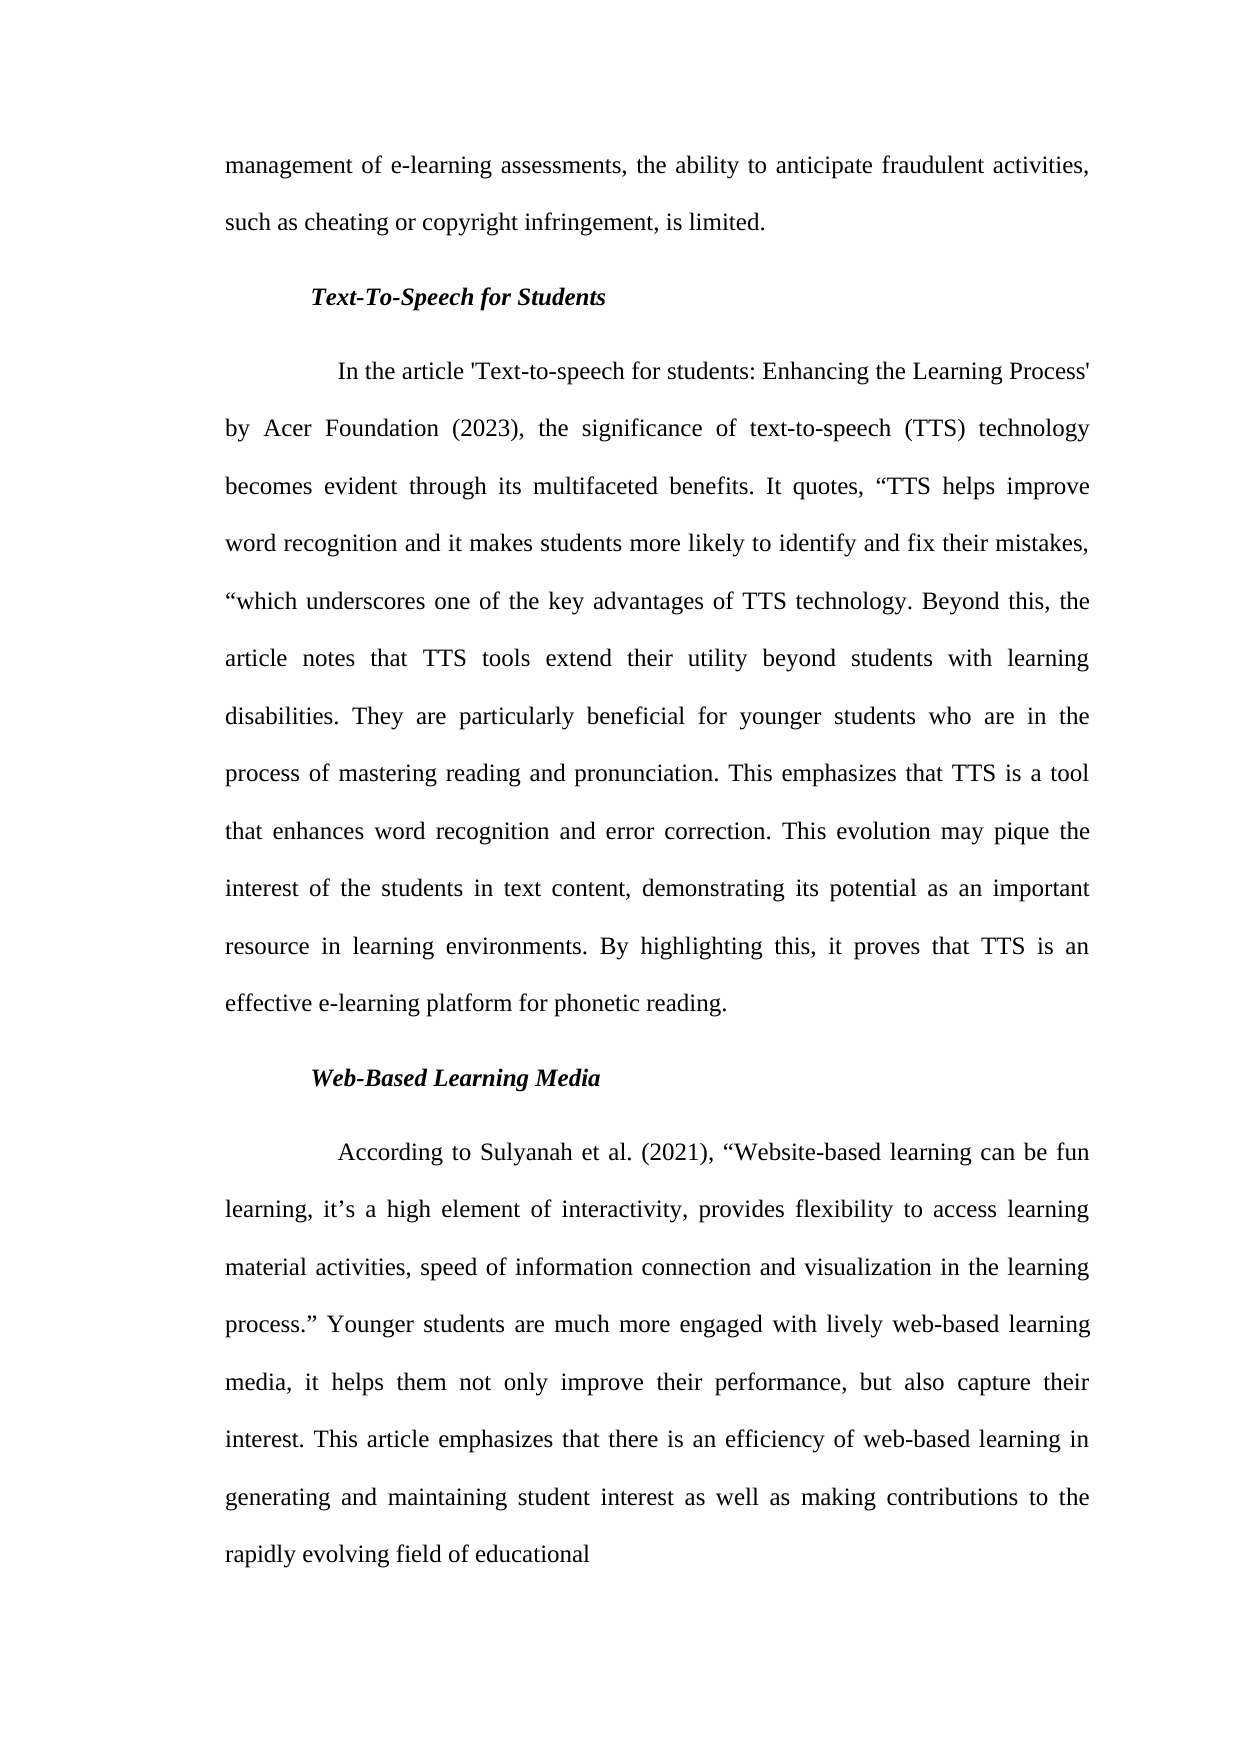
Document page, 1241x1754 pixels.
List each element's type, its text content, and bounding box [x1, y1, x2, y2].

subtitle Web-Based Learning Media [225, 1063, 1113, 1091]
text In the article 'Text-to-speech for students: Enhancing the Learning Process' by Acer Foundation (2023), the significance of text-to-speech (TTS) technology becomes evident through its multifaceted benefits. It quotes, “TTS helps improve word recognition and it makes students more likely to identify and fix their mistakes, “which underscores one of the key advantages of TTS technology. Beyond this, the article notes that TTS tools extend their utility beyond students with learning disabilities. They are particularly beneficial for younger students who are in the process of mastering reading and pronunciation. This emphasizes that TTS is a tool that enhances word recognition and error correction. This evolution may pique the interest of the students in text content, demonstrating its potential as an important resource in learning environments. By highlighting this, it proves that TTS is an effective e-learning platform for phonetic reading. [225, 356, 1091, 1017]
text management of e-learning assessments, the ability to anticipate fraudulent activities, such as cheating or copyright infringement, is limited. [225, 150, 1090, 236]
subtitle Text-To-Speech for Students [225, 282, 1113, 310]
text According to Sulyanah et al. (2021), “Website-based learning can be fun learning, it’s a high element of interactivity, provides flexibility to access learning material activities, speed of information connection and visualization in the learning process.” Younger students are much more engaged with lively web-based learning media, it helps them not only improve their performance, but also capture their interest. This article emphasizes that there is an efficiency of web-based learning in generating and maintaining student interest as well as making contributions to the rapidly evolving field of educational [225, 1137, 1091, 1568]
